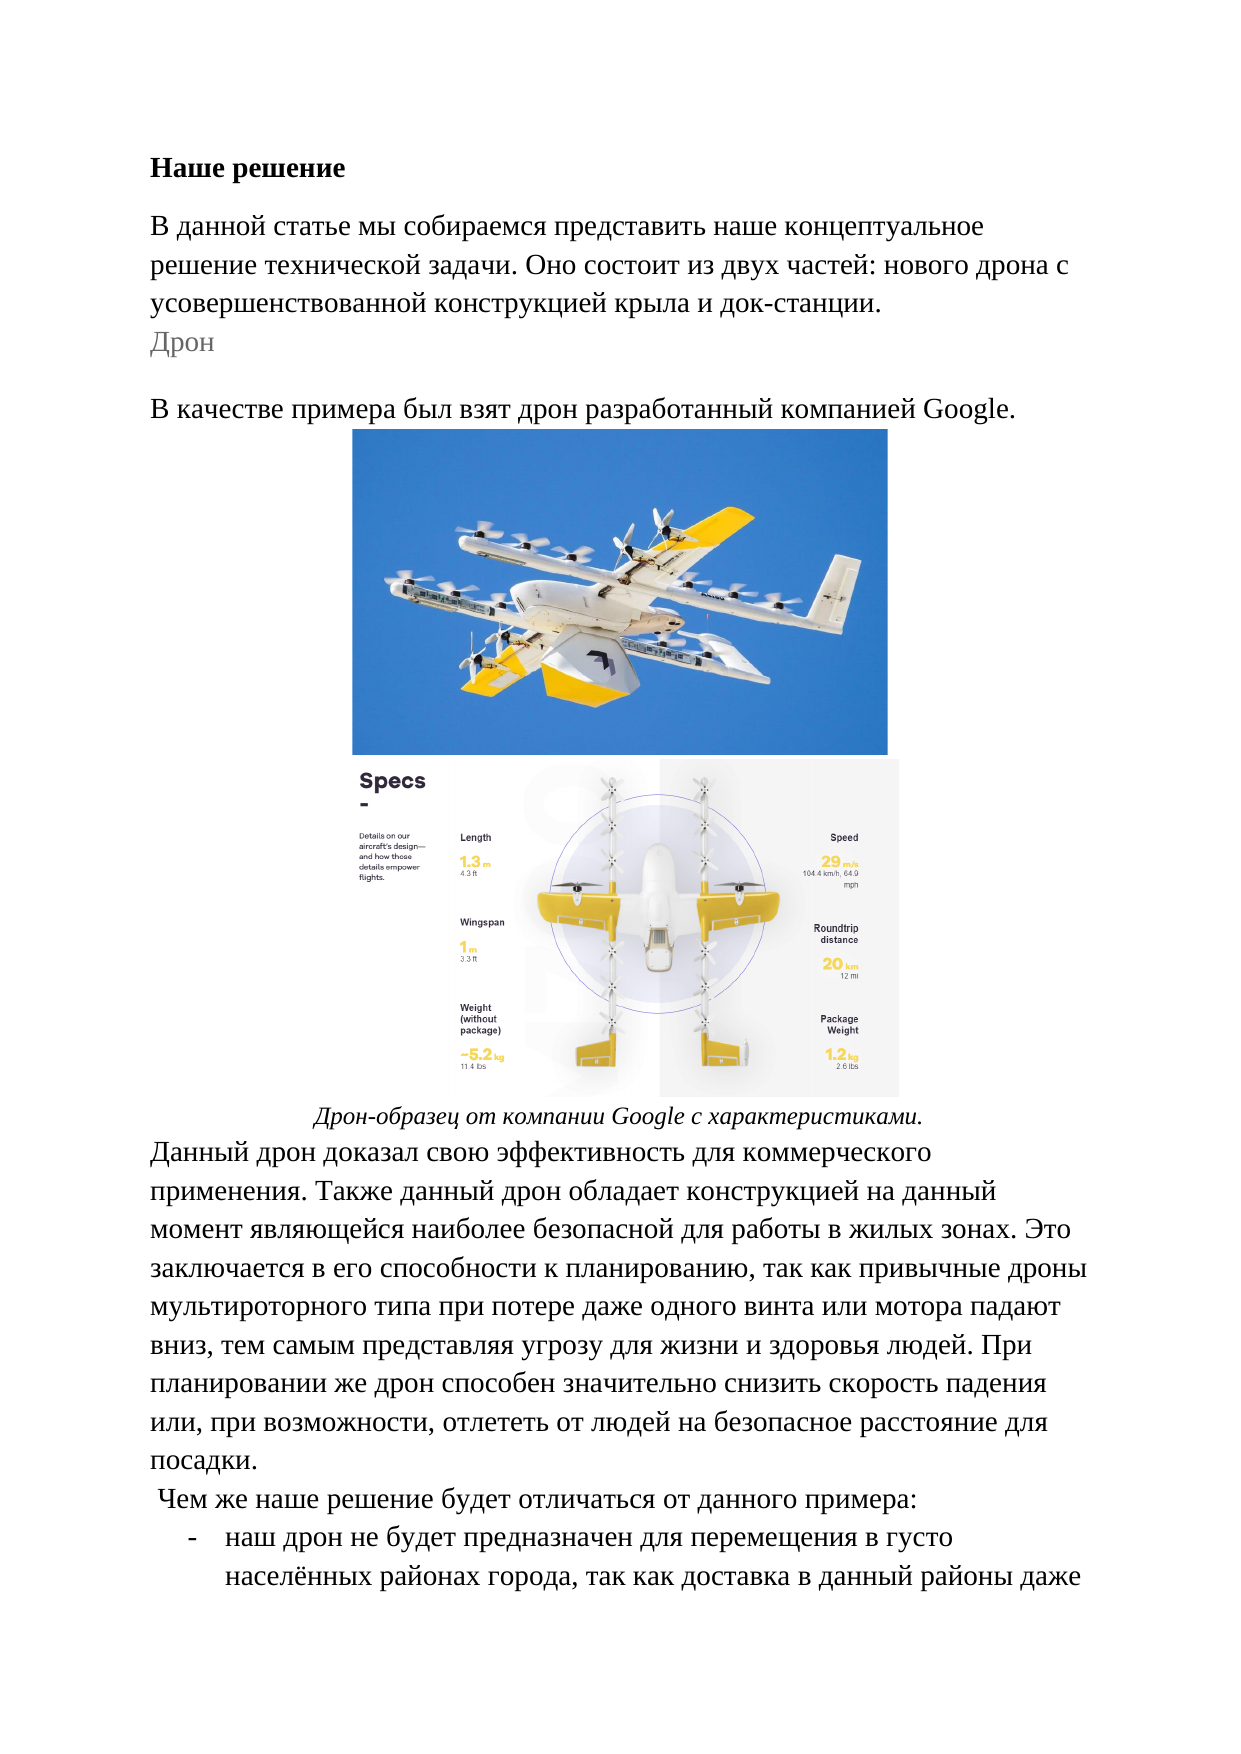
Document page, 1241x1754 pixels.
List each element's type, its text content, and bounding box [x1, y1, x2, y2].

text В качестве примера был взят дрон разработанный компанией Google. [150, 391, 1090, 424]
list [187, 1519, 1090, 1592]
text В данной статье мы собираемся представить наше концептуальное решение технической задачи. Оно состоит из двух частей: нового дрона с усовершенствованной конструкцией крыла и док-станции. [150, 208, 1090, 319]
subtitle Дрон [150, 324, 1090, 358]
text Чем же наше решение будет отличаться от данного примера: [150, 1481, 1090, 1514]
picture [352, 429, 888, 755]
subtitle Наше решение [150, 150, 1090, 183]
text Данный дрон доказал свою эффективность для коммерческого применения. Также данный дрон обладает конструкцией на данный момент являющейся наиболее безопасной для работы в жилых зонах. Это заключается в его способности к планированию, так как привычные дроны мультироторного типа при потере даже одного винта или мотора падают вниз, тем самым представляя угрозу для жизни и здоровья людей. При планировании же дрон способен значительно снизить скорость падения или, при возможности, отлететь от людей на безопасное расстояние для посадки. [150, 1134, 1090, 1476]
text Дрон-образец от компании Google с характеристиками. [150, 1101, 1090, 1130]
picture [341, 759, 899, 1097]
